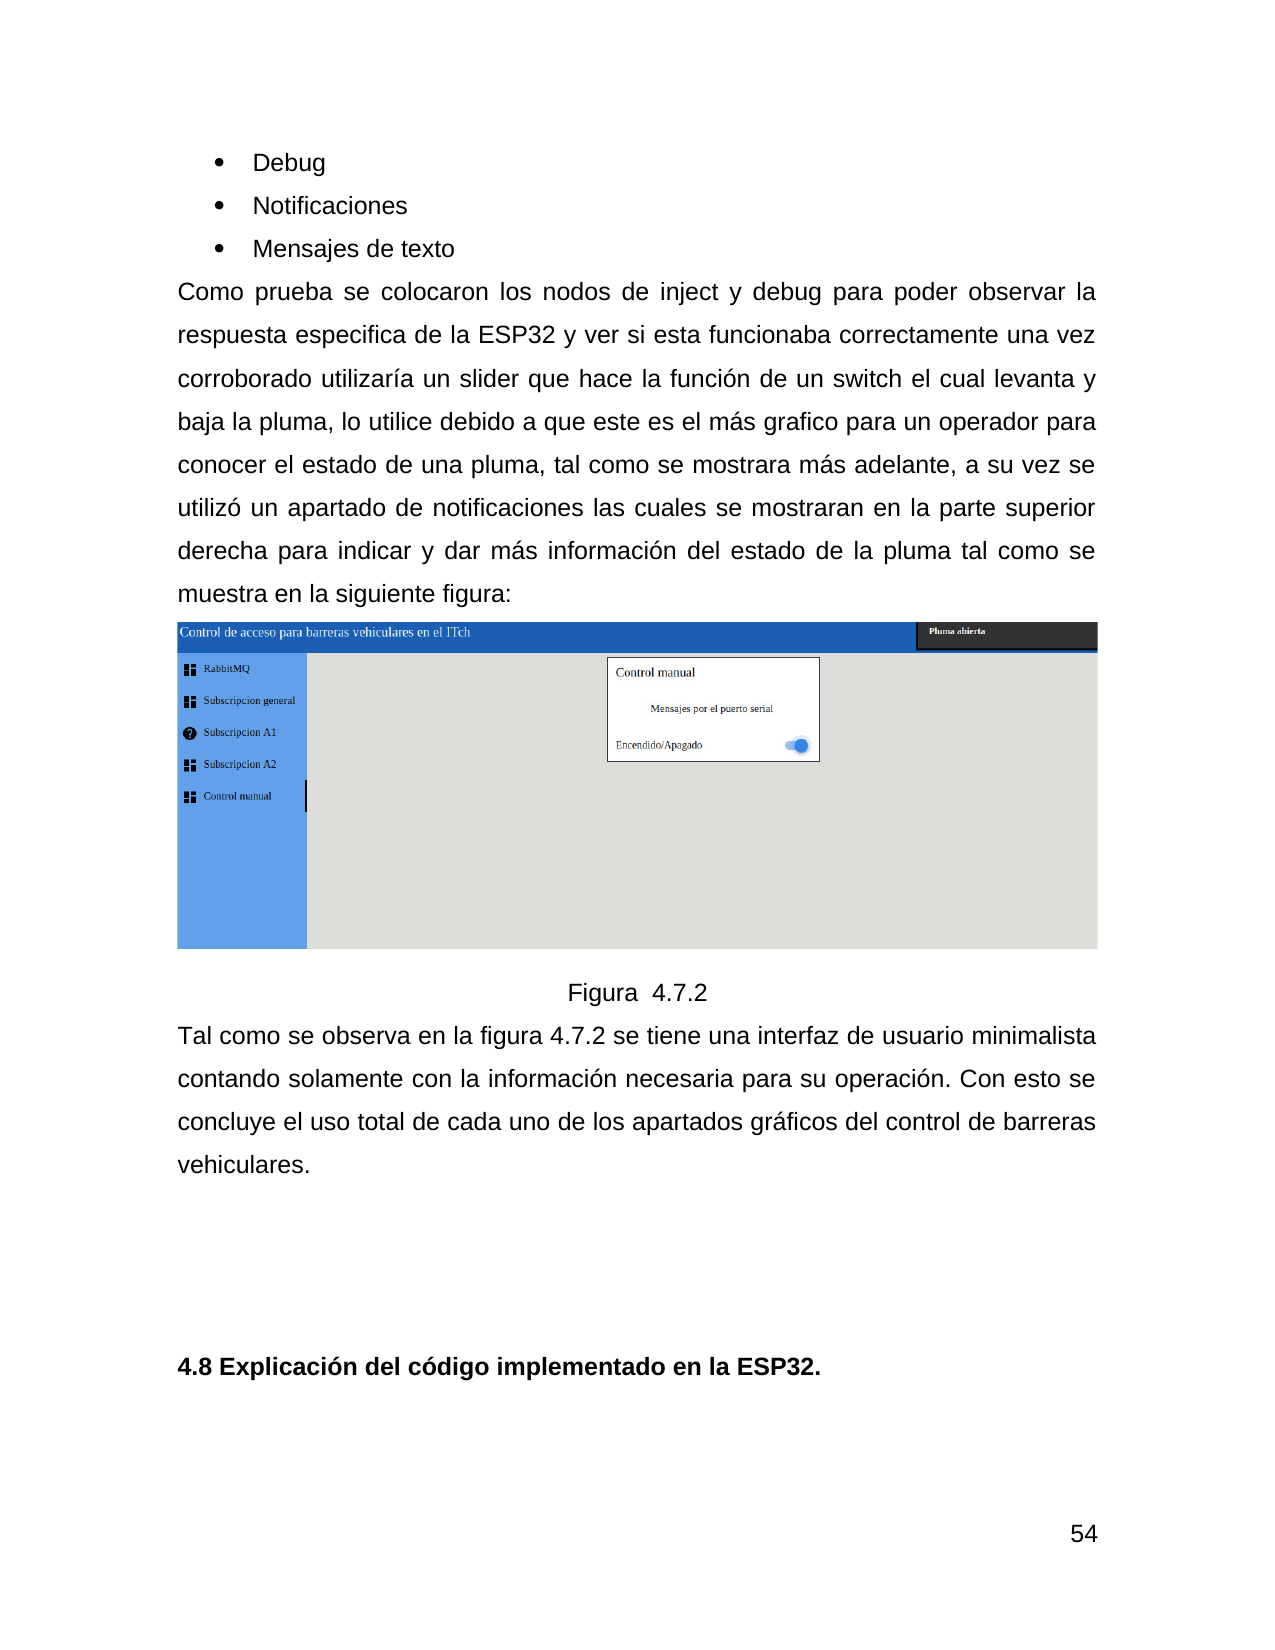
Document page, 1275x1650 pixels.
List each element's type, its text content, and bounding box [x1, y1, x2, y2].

list Debug [215, 148, 1098, 176]
list Notificaciones [215, 191, 1098, 220]
text Tal como se observa en la figura 4.7.2 se tiene una interfaz de usuario minimalista contando solamente con la información necesaria para su operación. Con esto se concluye el uso total de cada uno de los apartados gráficos del control de barreras vehiculares. [177, 1021, 1098, 1179]
list Mensajes de texto [215, 234, 1098, 263]
text Figura 4.7.2 [177, 949, 1098, 1006]
text Como prueba se colocaron los nodos de inject y debug para poder observar la respuesta especifica de la ESP32 y ver si esta funcionaba correctamente una vez corroborado utilizaría un slider que hace la función de un switch el cual levanta y baja la pluma, lo utilice debido a que este es el más grafico para un operador para conocer el estado de una pluma, tal como se mostrara más adelante, a su vez se utilizó un apartado de notificaciones las cuales se mostraran en la parte superior derecha para indicar y dar más información del estado de la pluma tal como se muestra en la siguiente figura: [177, 277, 1098, 608]
picture [177, 622, 1098, 949]
text 4.8 Explicación del código implementado en la ESP32. [177, 1351, 1098, 1380]
